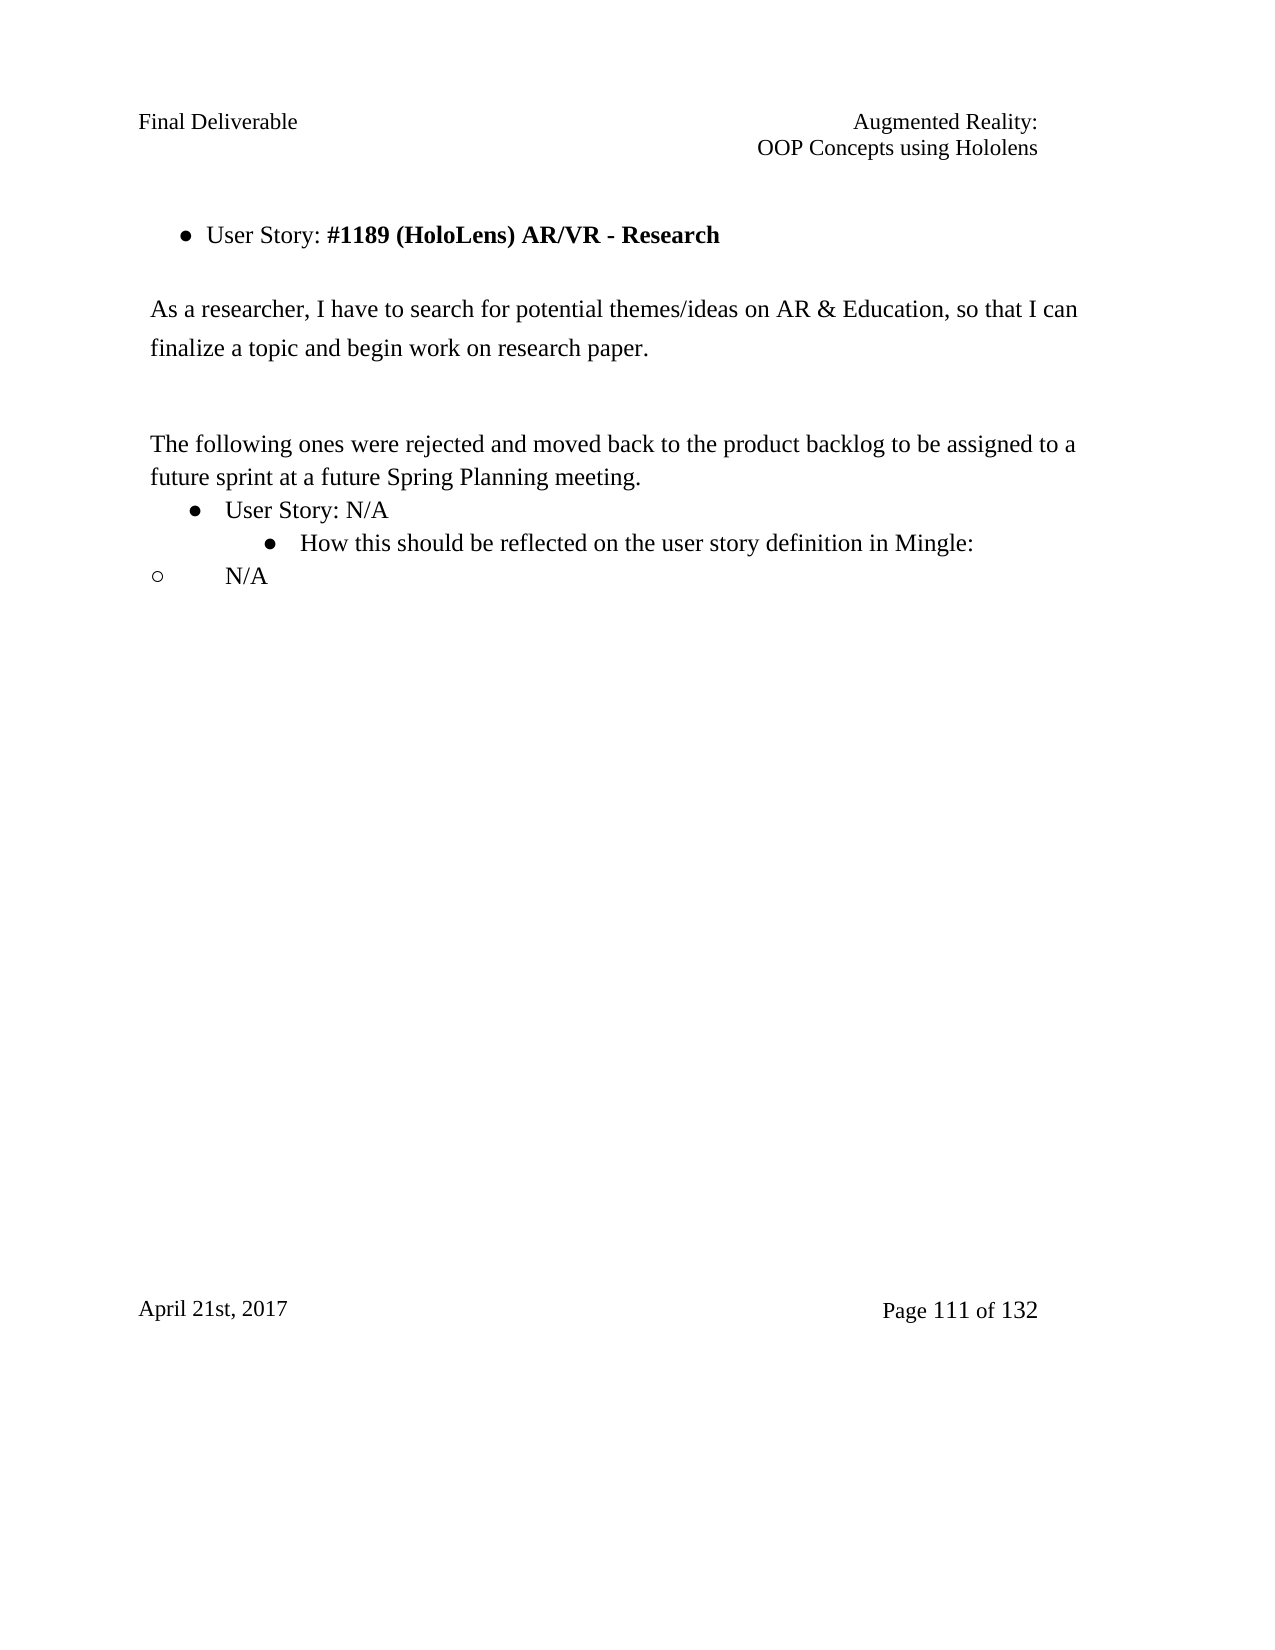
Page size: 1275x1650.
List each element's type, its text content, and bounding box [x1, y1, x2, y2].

text The following ones were rejected and moved back to the product backlog to be assigned to a future sprint at a future Spring Planning meeting. [150, 429, 1125, 491]
text As a researcher, I have to search for potential themes/ideas on AR & Education, so that I can finalize a topic and begin work on research paper. [150, 294, 1125, 362]
list How this should be reflected on the user story definition in Mingle: [262, 528, 1125, 557]
list N/A [150, 561, 1125, 590]
list User Story: N/A [187, 495, 1125, 524]
list User Story: #1189 (HoloLens) AR/VR - Research [178, 220, 1125, 249]
